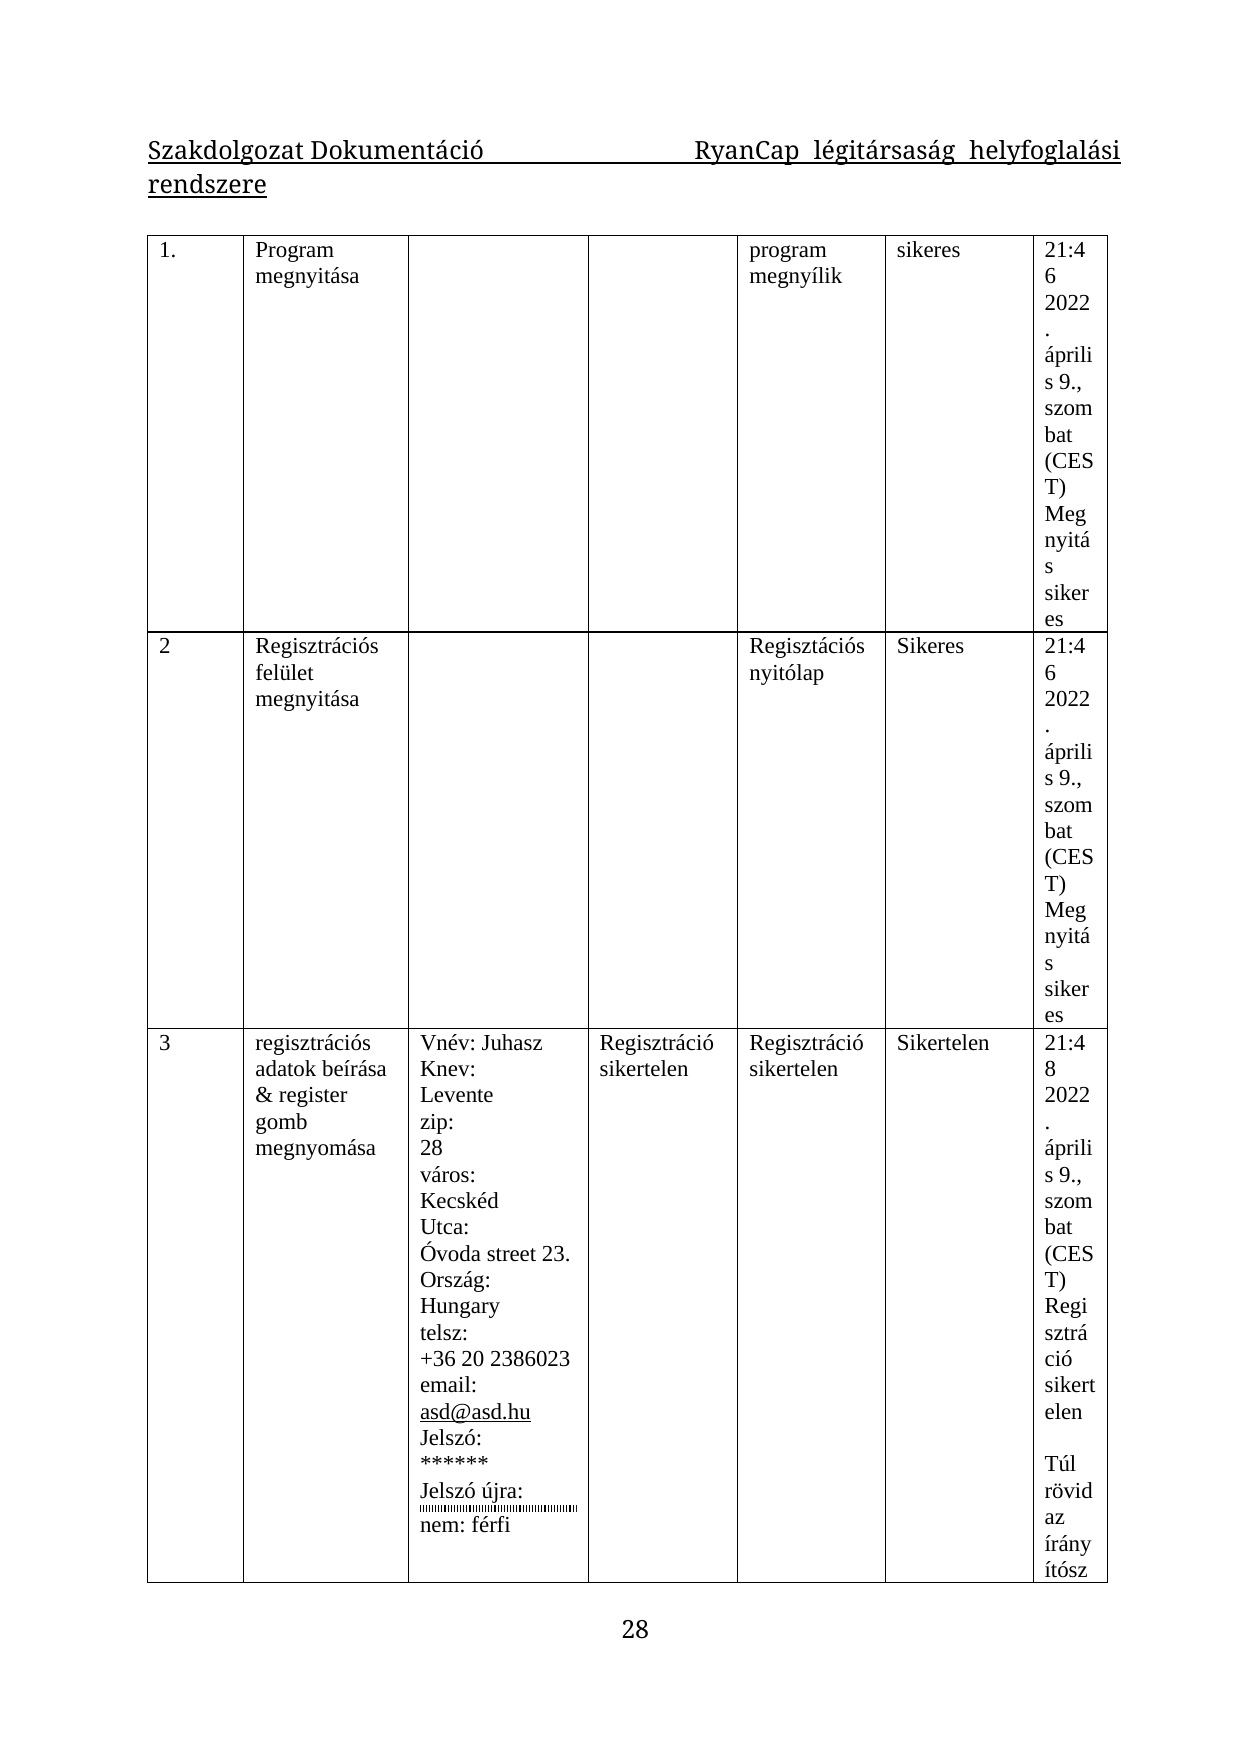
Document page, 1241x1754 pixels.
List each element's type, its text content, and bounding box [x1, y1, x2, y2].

table_cell Regisztációs nyitólap [738, 633, 885, 1028]
table_cell sikeres [886, 236, 1033, 631]
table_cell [409, 1029, 588, 1582]
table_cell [244, 1029, 408, 1582]
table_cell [1034, 1029, 1107, 1582]
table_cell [738, 1029, 885, 1582]
table_cell [589, 236, 737, 631]
table_cell Sikertelen [886, 1029, 1033, 1582]
table_cell [589, 633, 737, 1028]
table_cell [409, 236, 588, 631]
table_cell 21:46 2022. április 9., szombat (CEST) Megnyitás sikeres [1034, 236, 1107, 631]
table_cell 1. [148, 236, 243, 631]
table_cell 3 [148, 1029, 243, 1582]
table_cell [589, 1029, 737, 1582]
table_cell Regisztrációs felület megnyitása [244, 633, 408, 1028]
table_cell Sikeres [886, 633, 1033, 1028]
table_cell [409, 633, 588, 1028]
table_cell Program megnyitása [244, 236, 408, 631]
table_cell 2 [148, 633, 243, 1028]
table_cell program megnyílik [738, 236, 885, 631]
table_cell 21:46 2022. április 9., szombat (CEST) Megnyitás sikeres [1034, 633, 1107, 1028]
